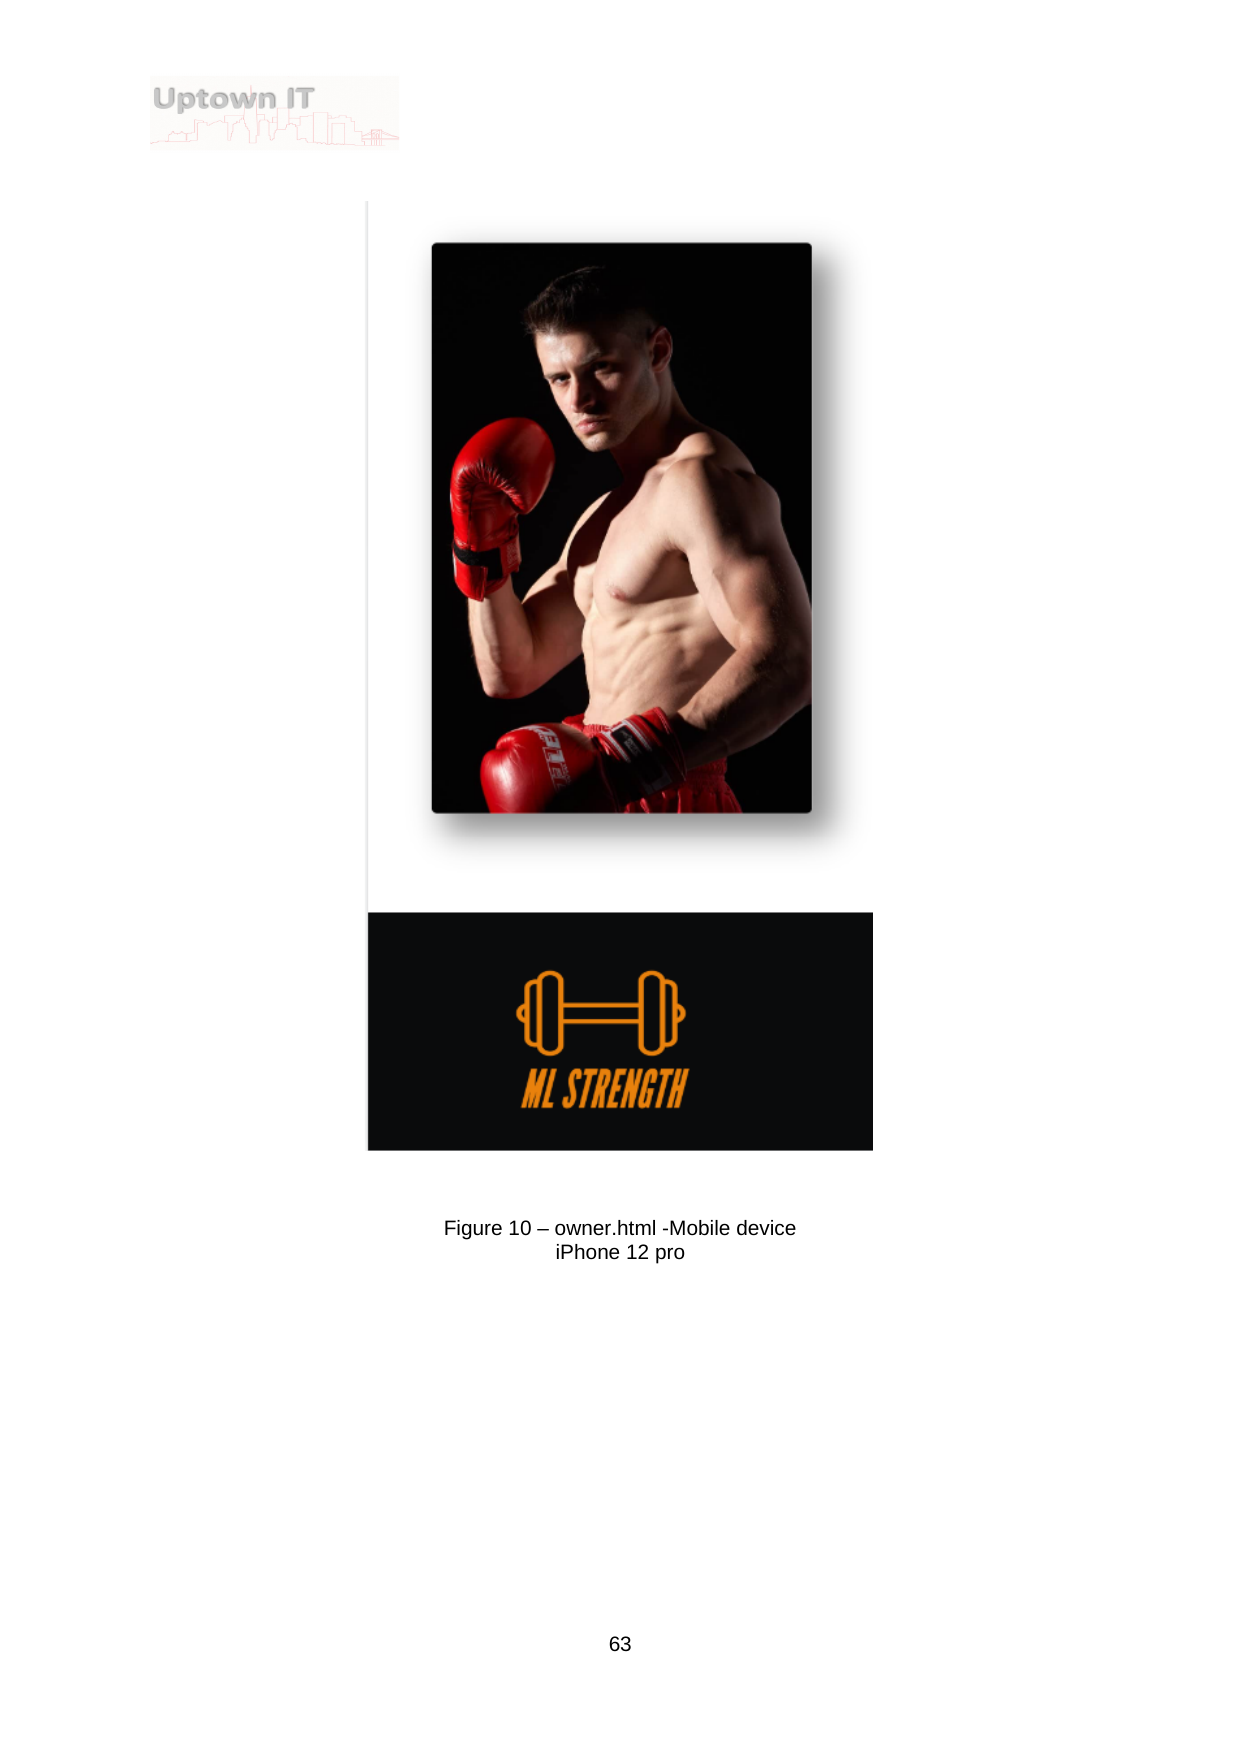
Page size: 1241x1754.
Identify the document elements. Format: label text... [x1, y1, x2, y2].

picture [150, 73, 400, 153]
text iPhone 12 pro [150, 1240, 1090, 1264]
picture [363, 201, 873, 1148]
text Figure 10 – owner.html -Mobile device [150, 1216, 1090, 1240]
